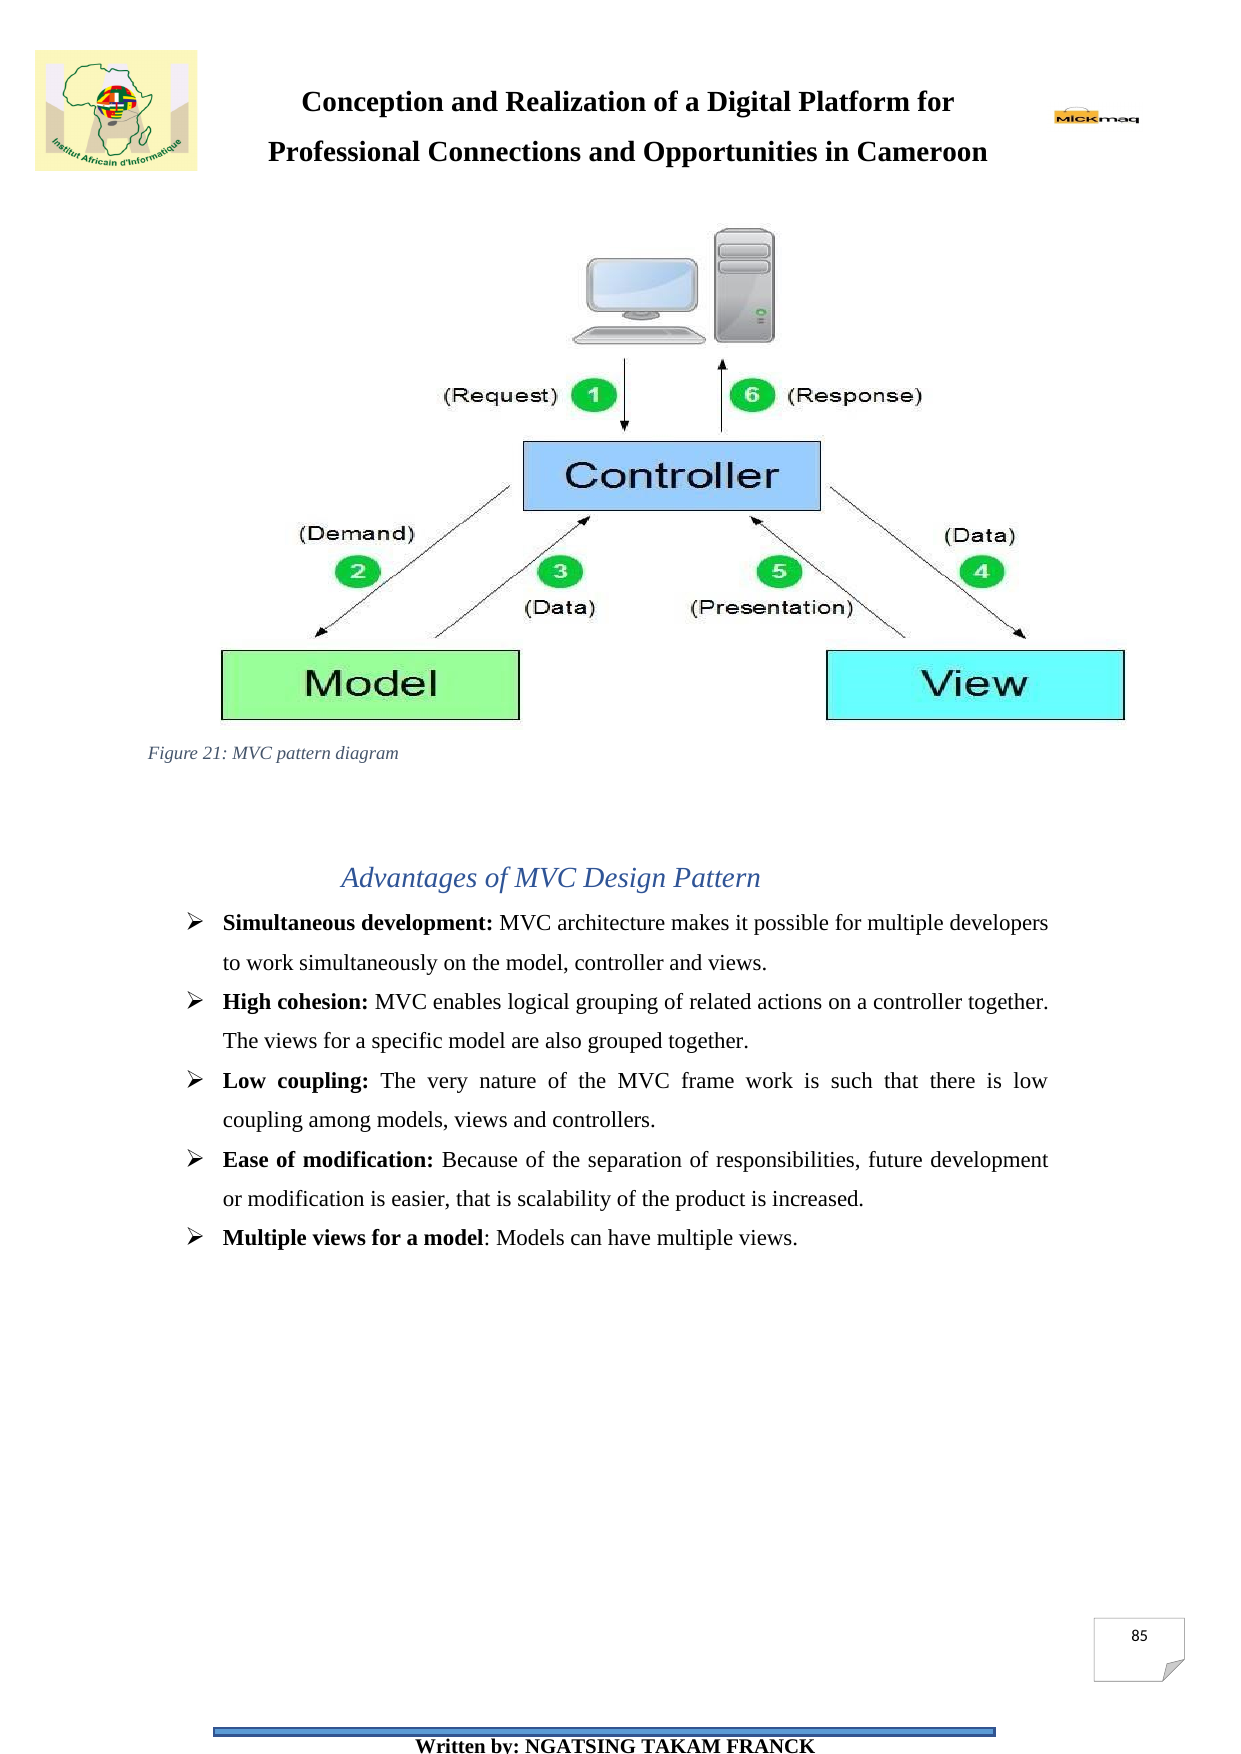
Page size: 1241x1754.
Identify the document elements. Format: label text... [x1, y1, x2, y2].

subtitle Advantages of MVC Design Pattern [148, 861, 954, 894]
list Simultaneous development: MVC architecture makes it possible for multiple developers to work simultaneously on the model, controller and views. [185, 909, 1050, 975]
list Low coupling: The very nature of the MVC frame work is such that there is low coupling among models, views and controllers. [185, 1067, 1050, 1133]
list Ease of modification: Because of the separation of responsibilities, future development or modification is easier, that is scalability of the product is increased. [185, 1146, 1050, 1211]
list Multiple views for a model: Models can have multiple views. [185, 1224, 1050, 1251]
list High cohesion: MVC enables logical grouping of related actions on a controller together. The views for a specific model are also grouped together. [185, 988, 1050, 1054]
picture [1047, 102, 1143, 132]
picture [199, 215, 1144, 730]
text Figure 21: MVC pattern diagram [148, 742, 1093, 763]
picture [35, 50, 198, 171]
